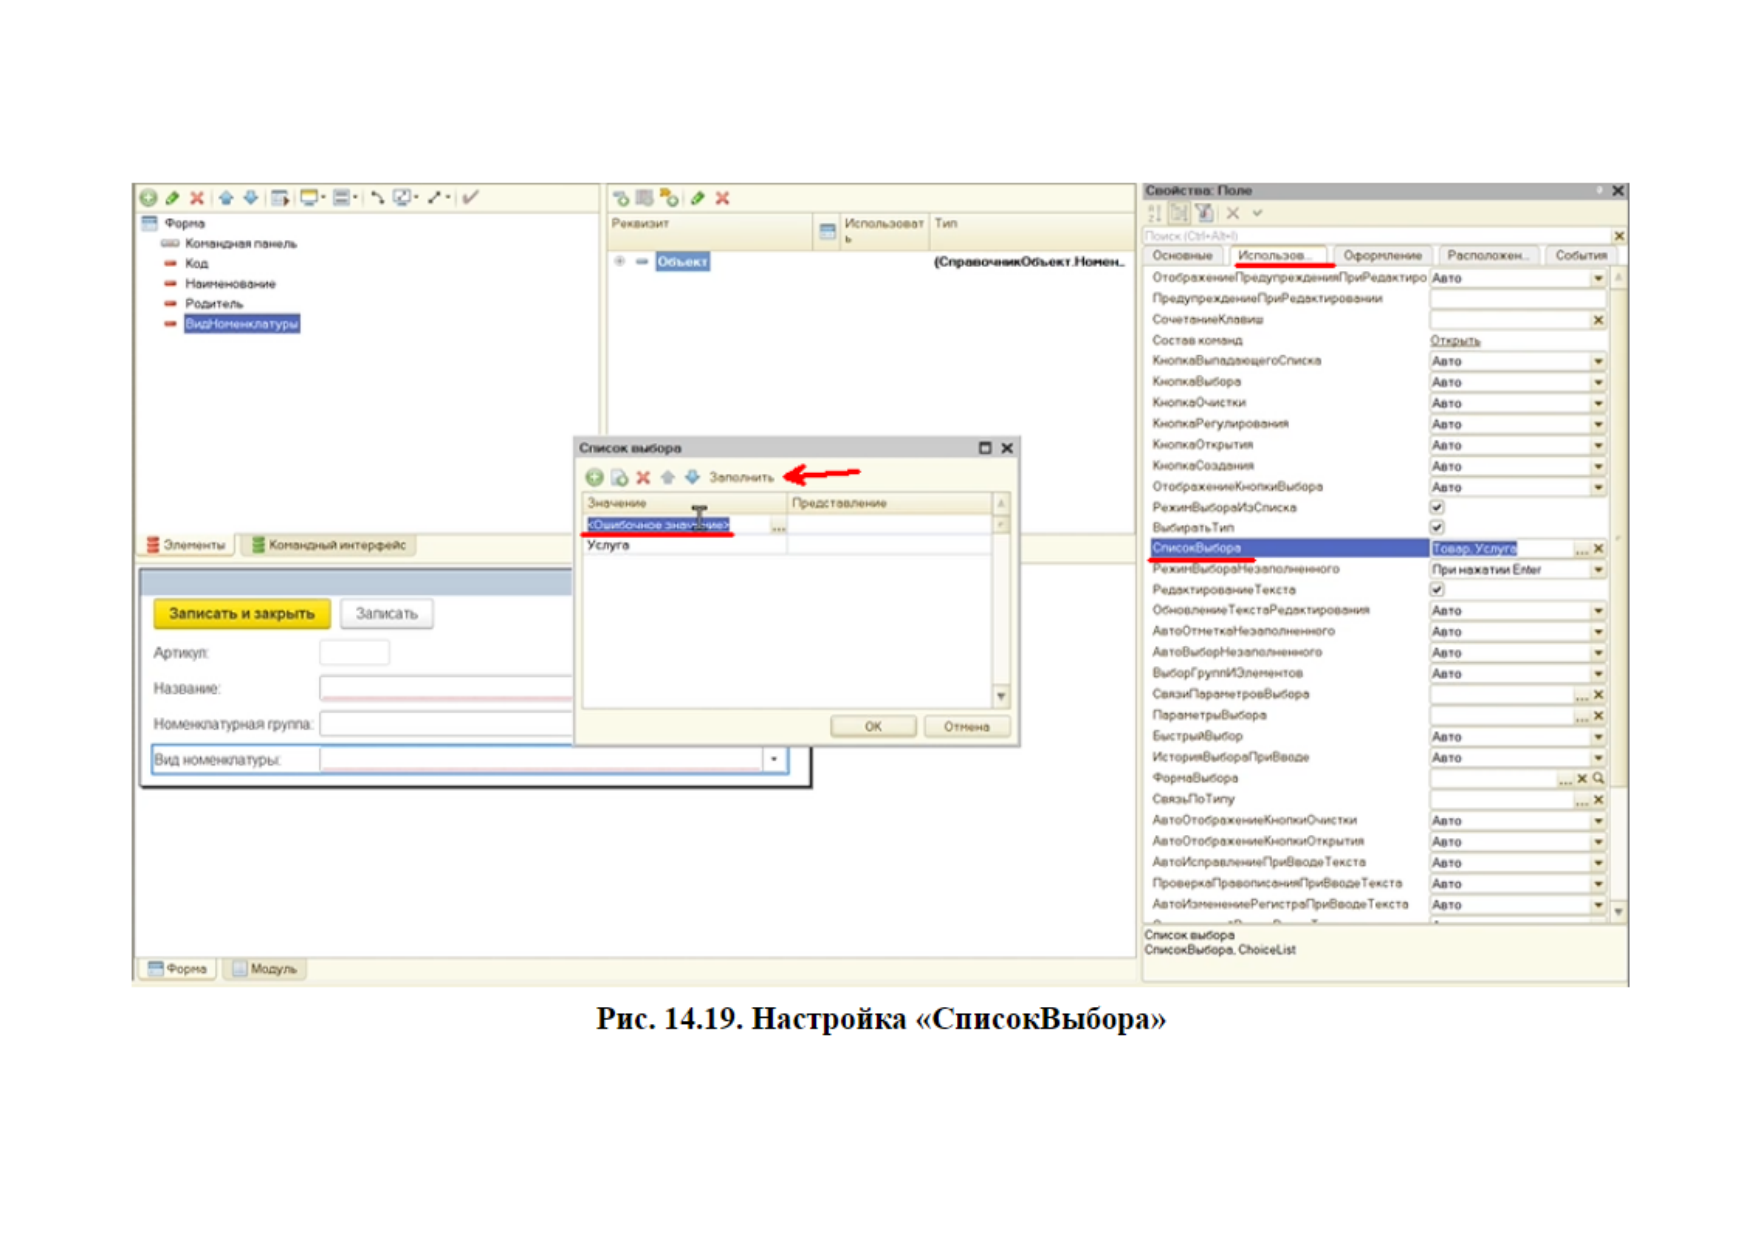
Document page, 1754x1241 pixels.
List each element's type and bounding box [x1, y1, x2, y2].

picture [118, 177, 1636, 1037]
